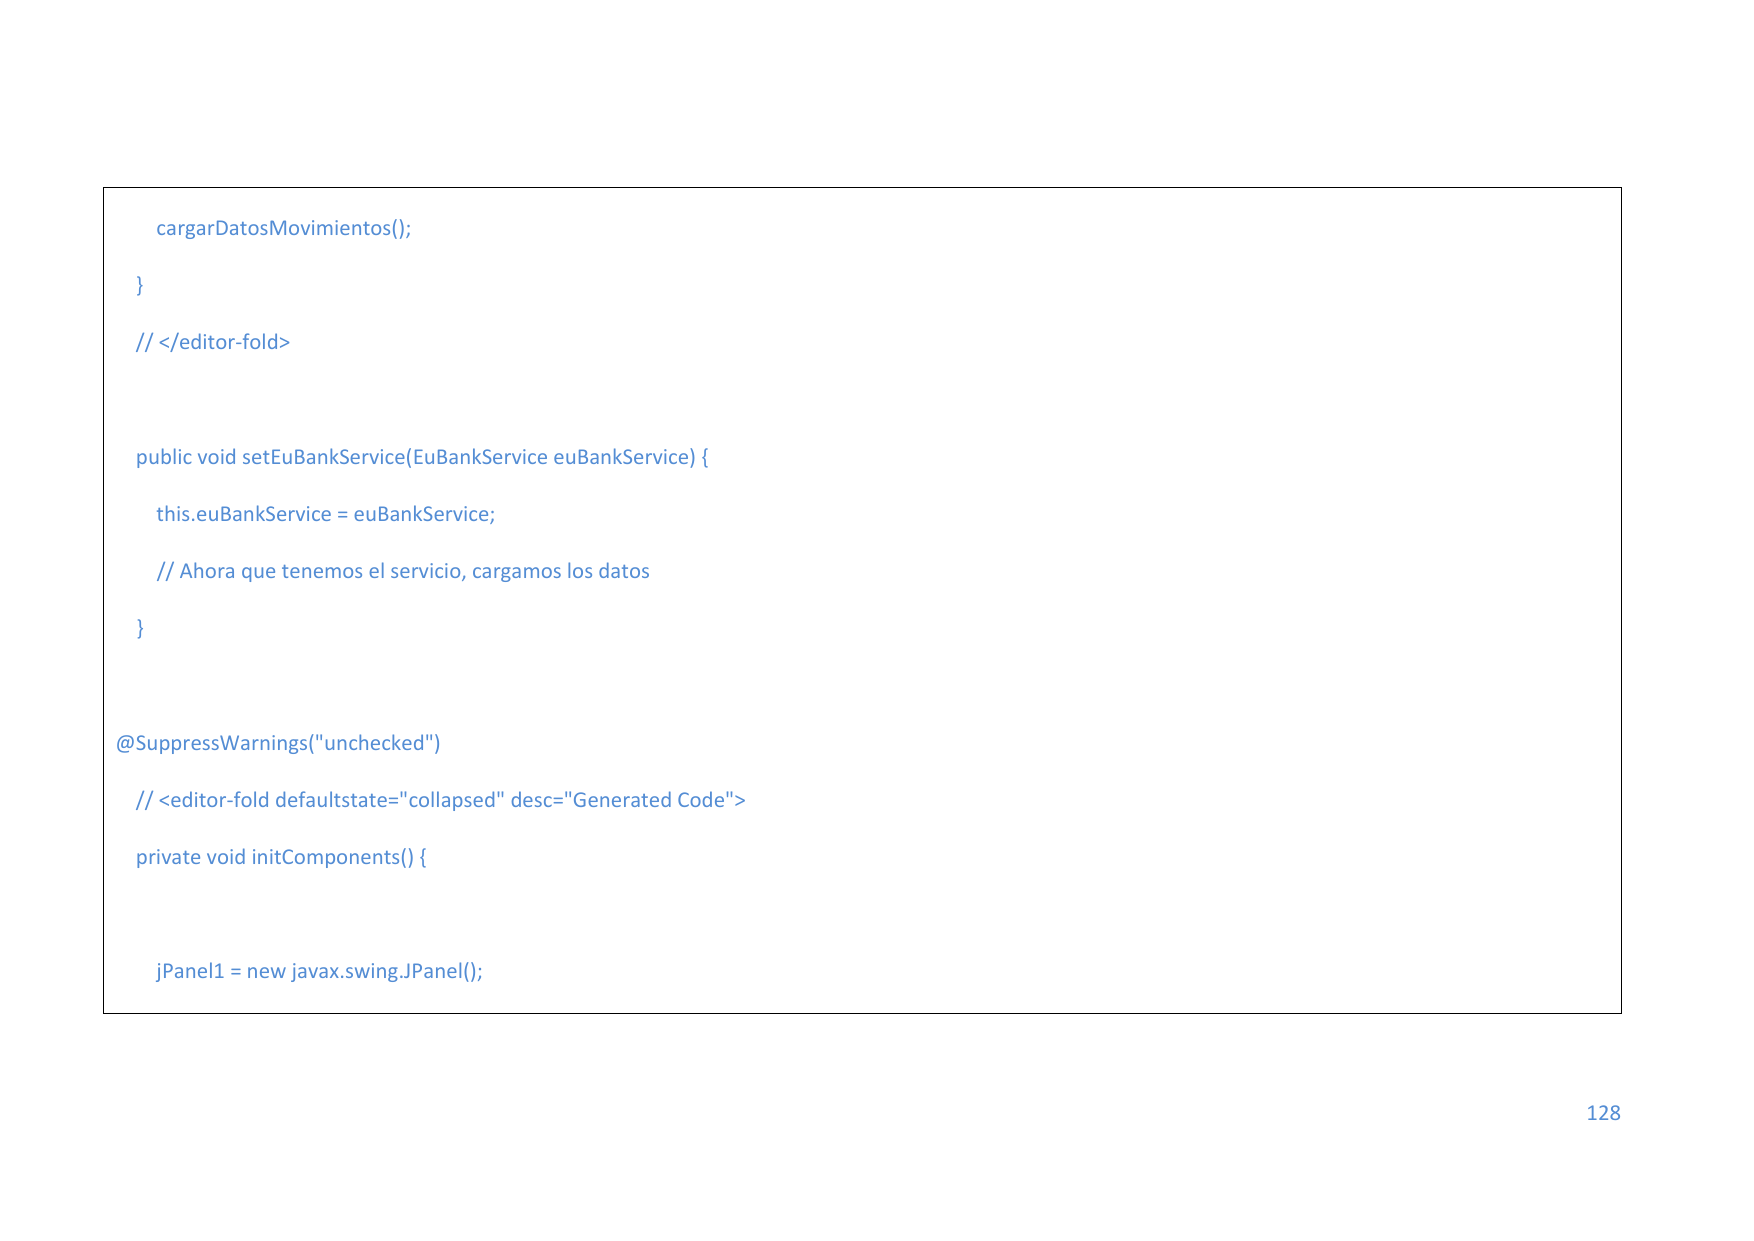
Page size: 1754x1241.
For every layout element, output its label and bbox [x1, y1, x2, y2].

table_header [104, 188, 1621, 1013]
